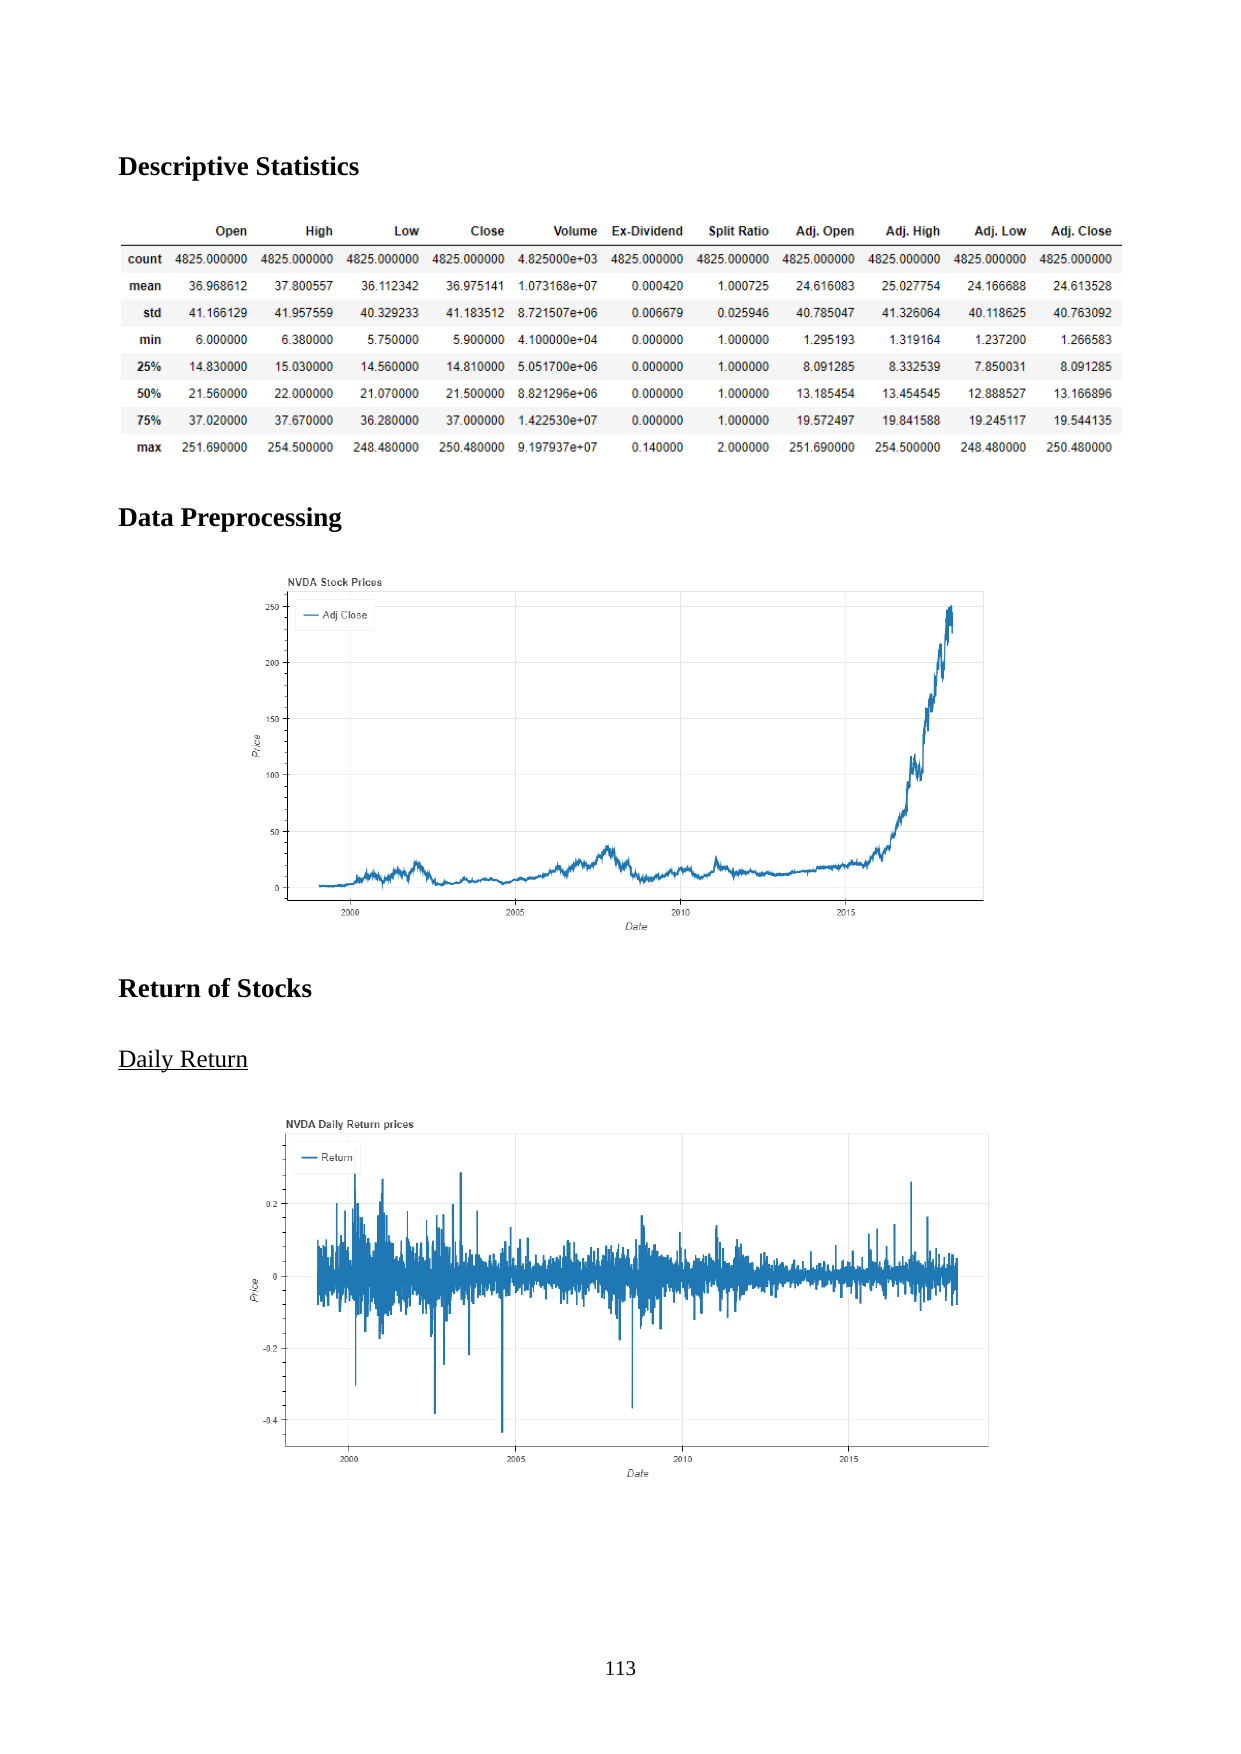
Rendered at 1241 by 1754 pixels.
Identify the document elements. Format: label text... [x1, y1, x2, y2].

picture [245, 1112, 995, 1480]
picture [118, 221, 1123, 462]
picture [251, 573, 990, 933]
subtitle Data Preprocessing [118, 501, 1122, 533]
subtitle Return of Stocks [118, 972, 1122, 1003]
subtitle Daily Return [118, 1044, 1122, 1073]
subtitle Descriptive Statistics [118, 150, 1122, 181]
